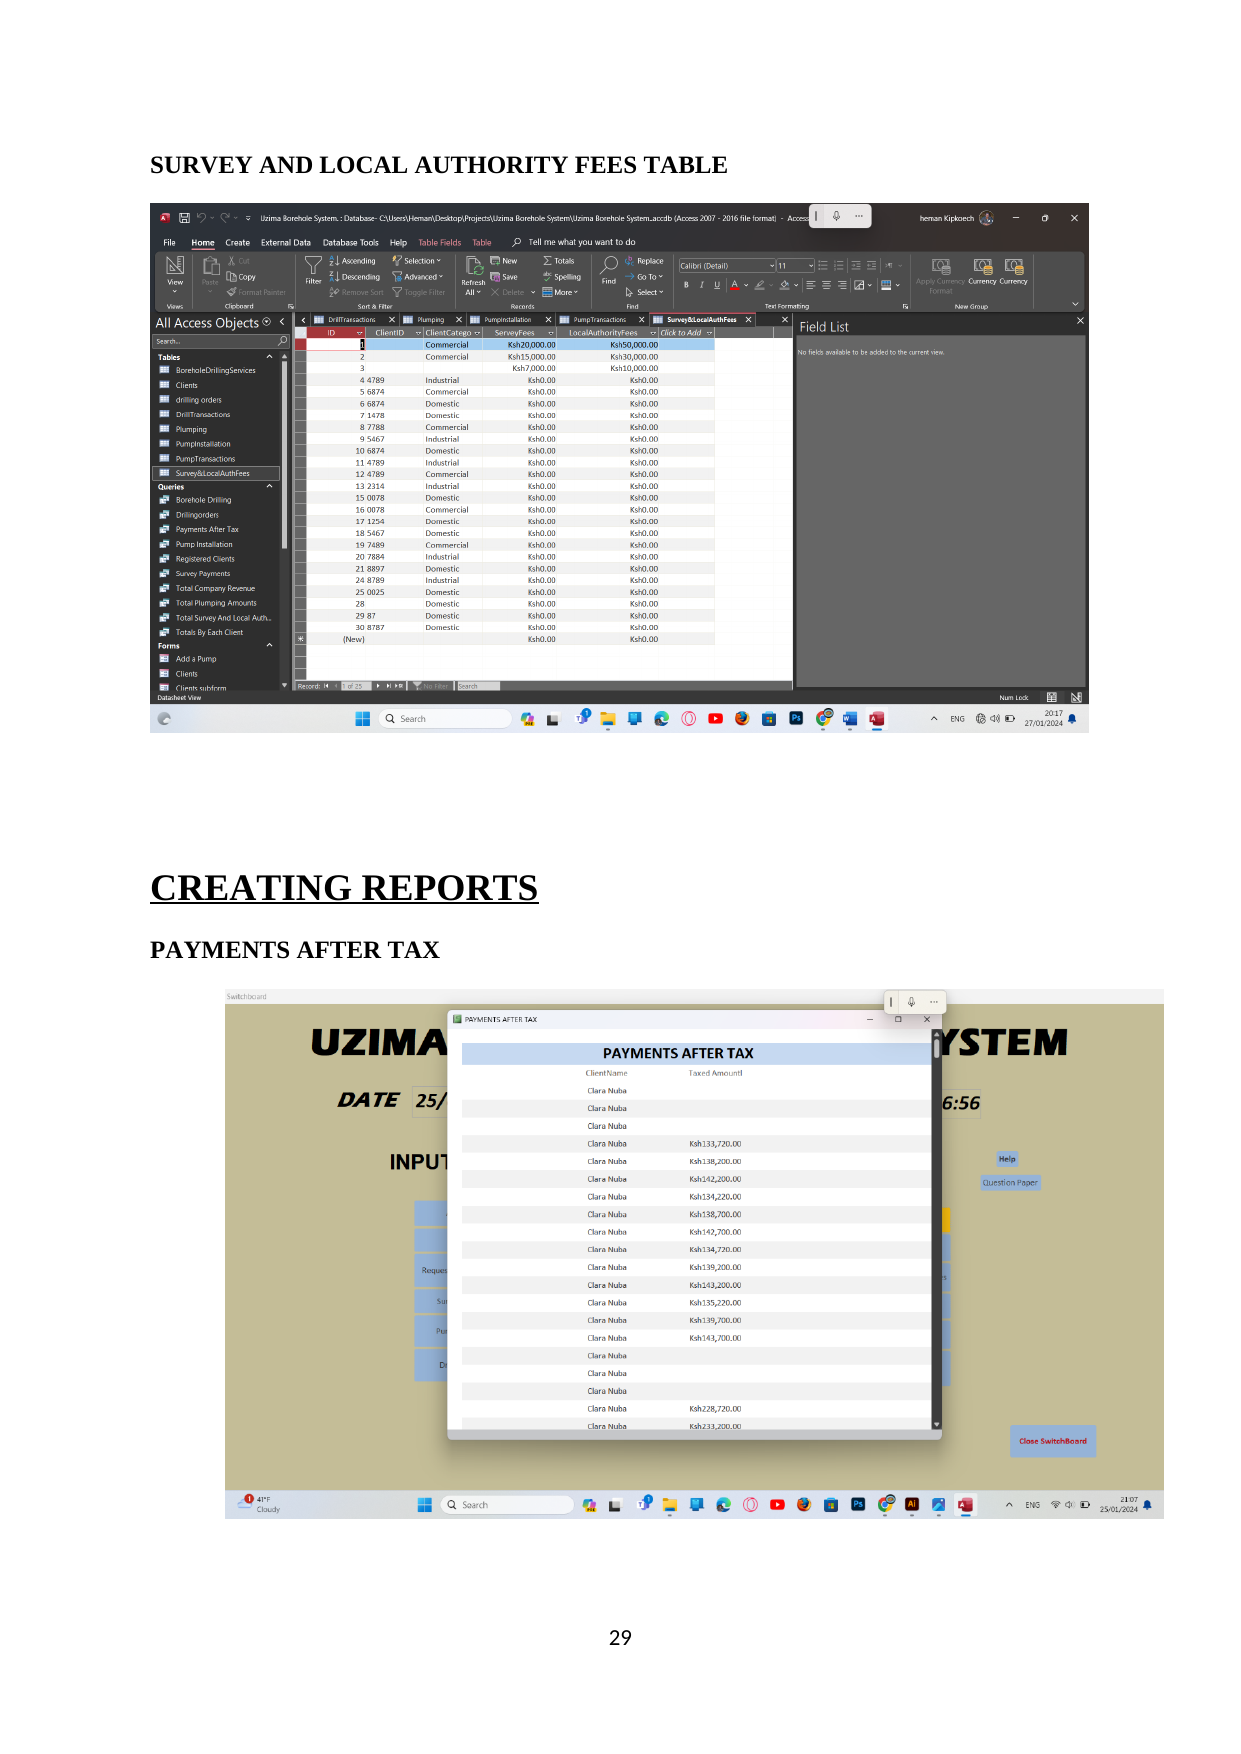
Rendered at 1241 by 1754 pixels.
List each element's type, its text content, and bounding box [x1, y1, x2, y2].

picture [150, 203, 1089, 733]
text SURVEY AND LOCAL AUTHORITY FEES TABLE [150, 150, 1090, 179]
text PAYMENTS AFTER TAX [150, 936, 1090, 964]
text CREATING REPORTS [150, 865, 1090, 908]
picture [225, 989, 1164, 1519]
